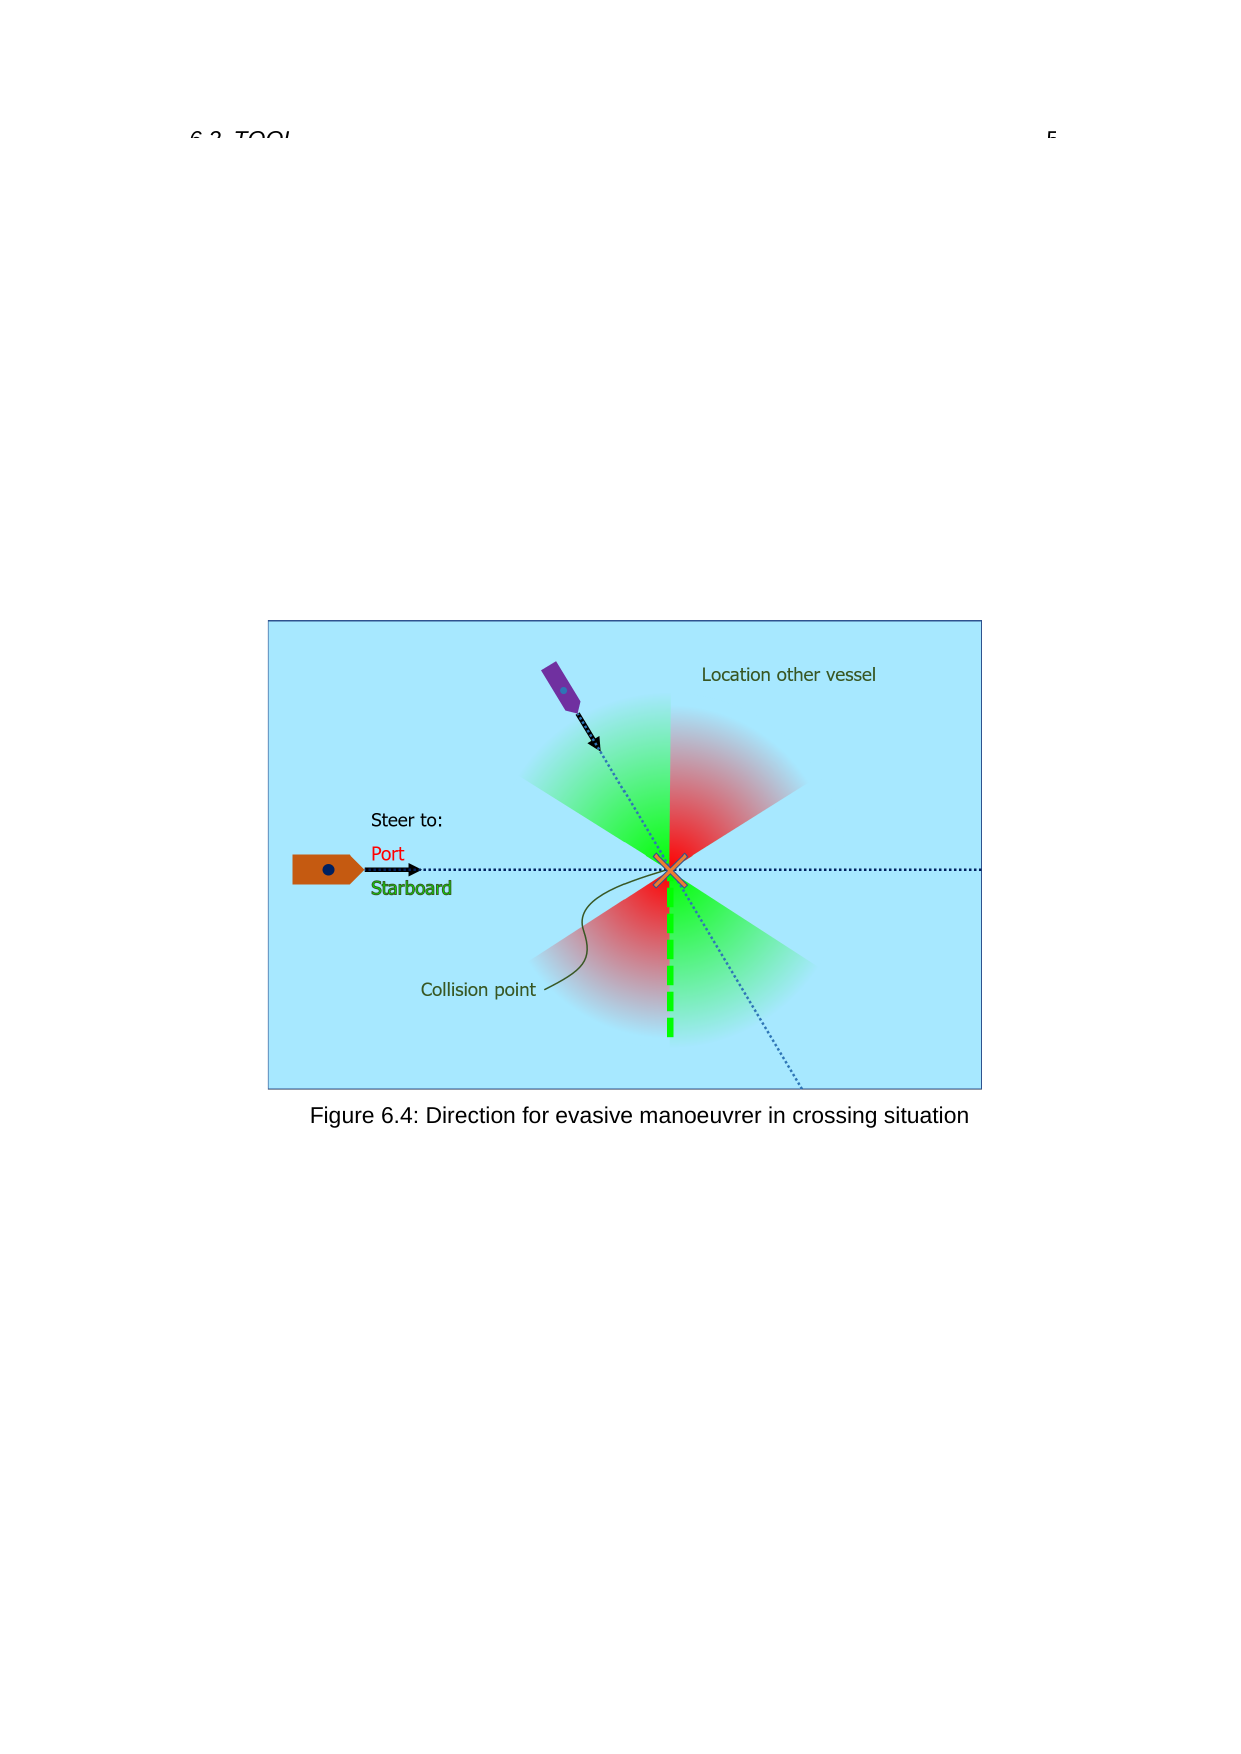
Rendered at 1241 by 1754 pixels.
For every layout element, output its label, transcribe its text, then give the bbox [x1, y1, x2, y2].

picture [267, 620, 982, 1090]
text Figure 6.4: Direction for evasive manoeuvrer in crossing situation [309, 1102, 1240, 1128]
